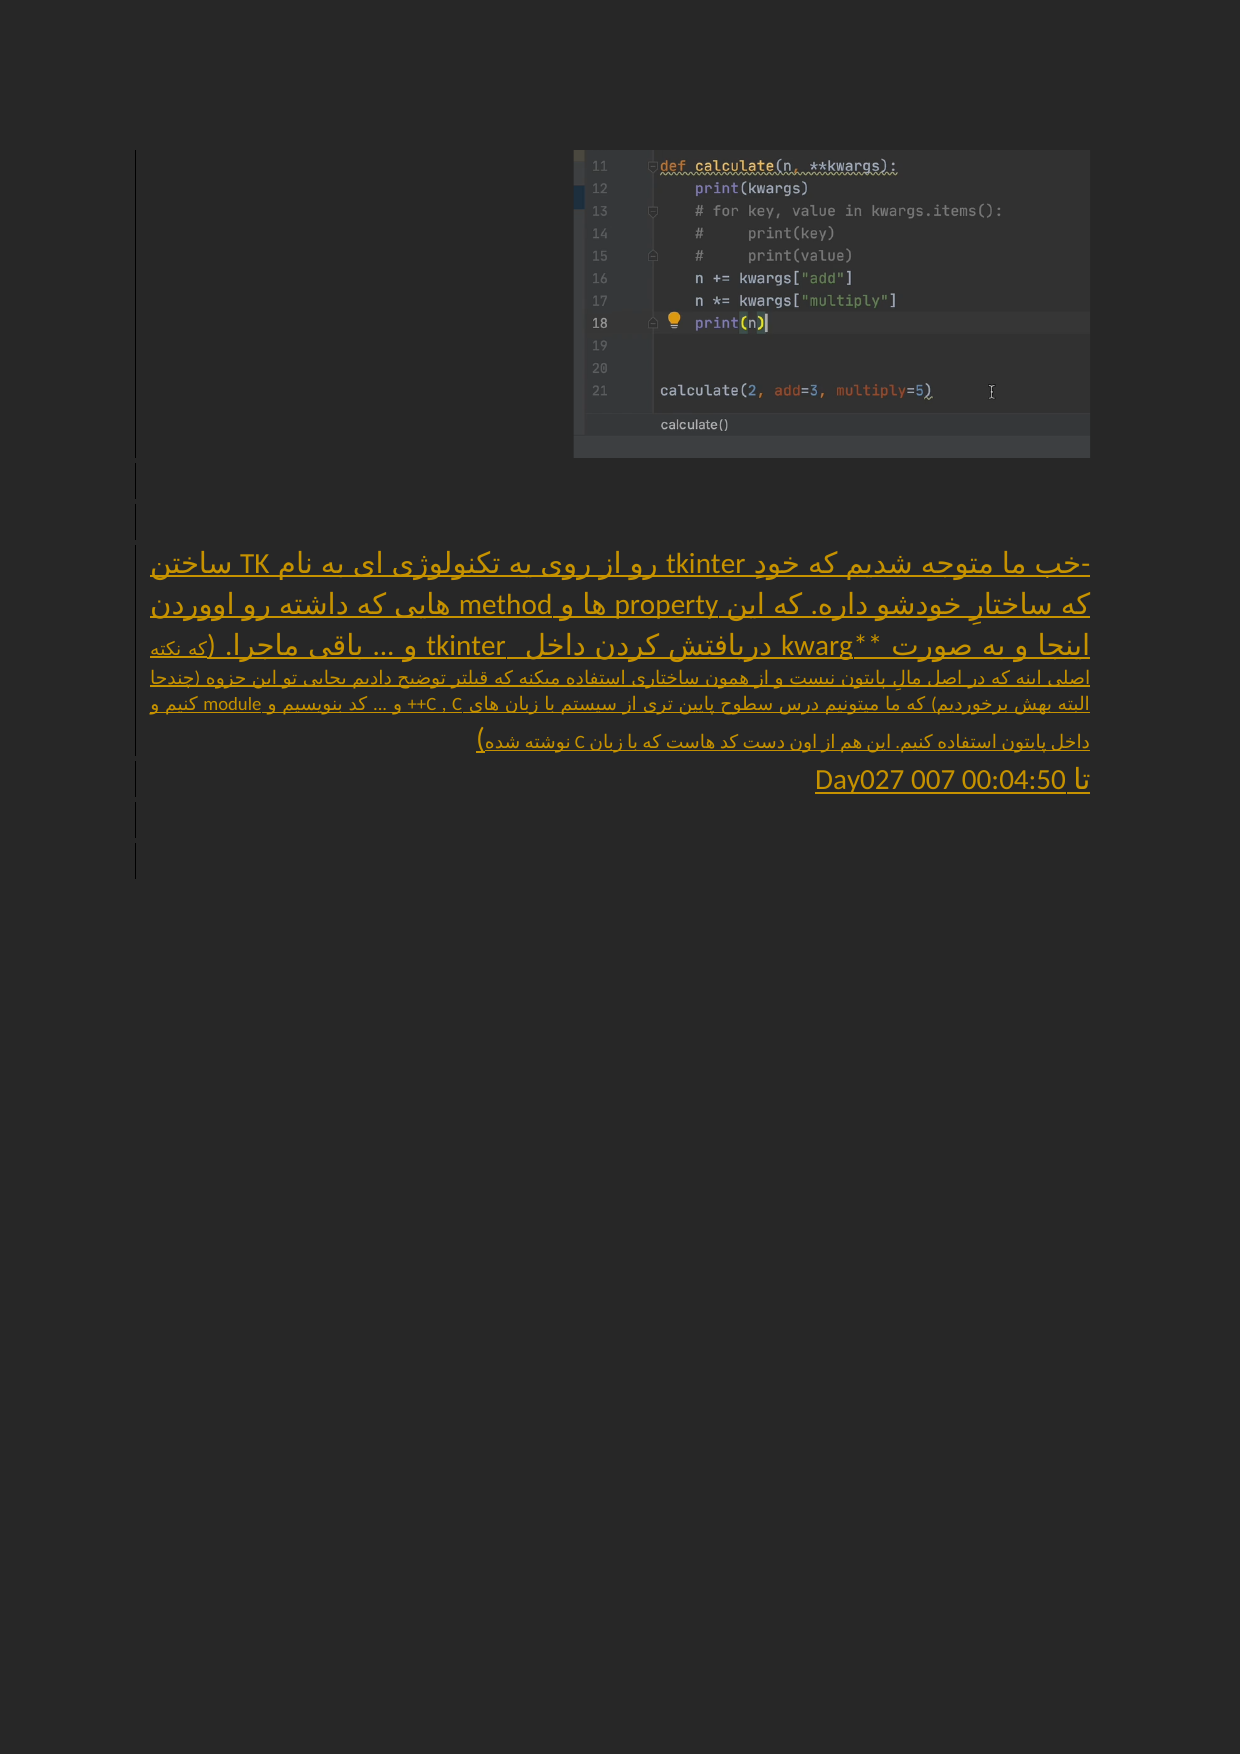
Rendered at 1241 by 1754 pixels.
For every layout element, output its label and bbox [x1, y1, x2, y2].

picture [573, 150, 1091, 458]
